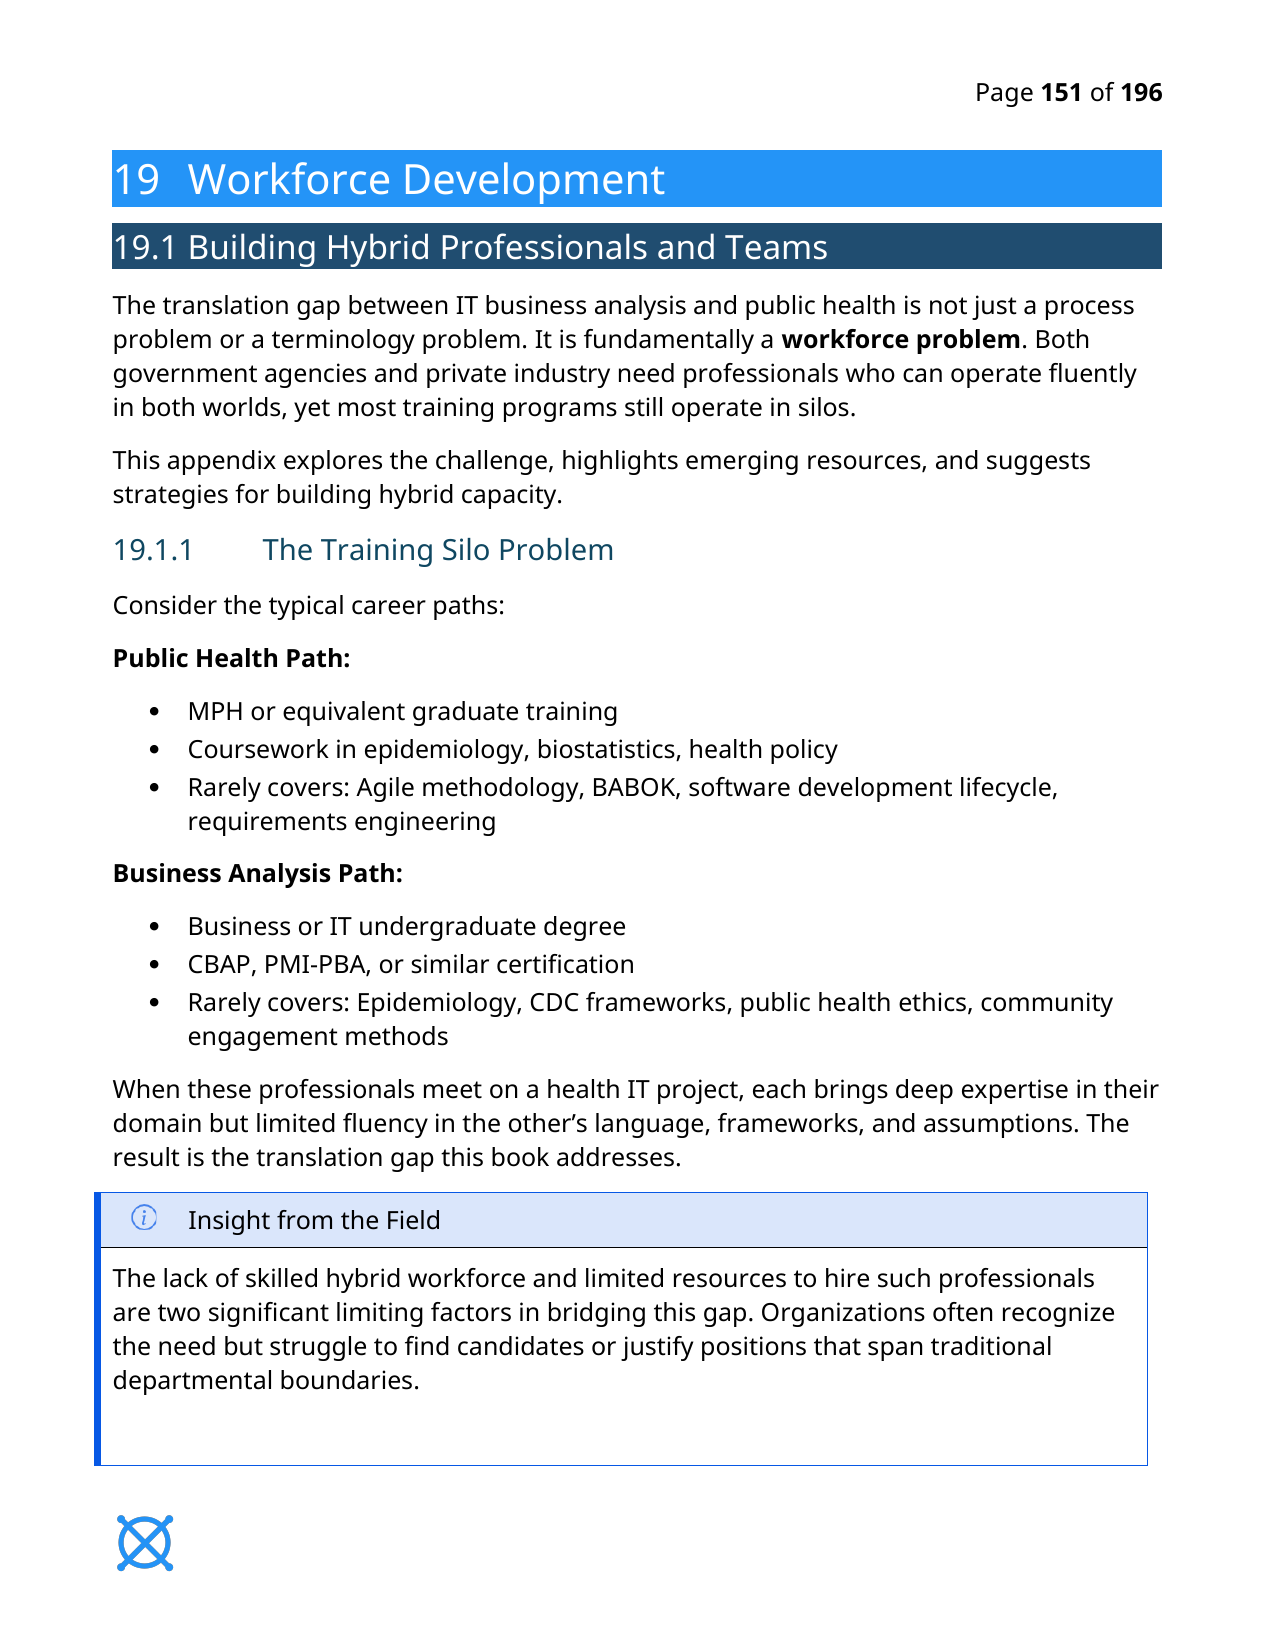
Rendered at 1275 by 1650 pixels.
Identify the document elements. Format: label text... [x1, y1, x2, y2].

list Rarely covers: Agile methodology, BABOK, software development lifecycle, requirements engineering [150, 769, 1162, 837]
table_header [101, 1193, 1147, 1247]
list Coursework in epidemiology, biostatistics, health policy [150, 731, 1162, 765]
list MPH or equivalent graduate training [150, 693, 1162, 728]
text Business Analysis Path: [112, 856, 1162, 890]
subtitle Workforce Development [112, 150, 1162, 207]
list Rarely covers: Epidemiology, CDC frameworks, public health ethics, community engagement methods [150, 984, 1162, 1053]
text The translation gap between IT business analysis and public health is not just a process problem or a terminology problem. It is fundamentally a workforce problem. Both government agencies and private industry need professionals who can operate fluently in both worlds, yet most training programs still operate in silos. [112, 288, 1162, 424]
picture [112, 1511, 177, 1575]
text When these professionals meet on a health IT project, each brings deep expertise in their domain but limited fluency in the other’s language, frameworks, and assumptions. The result is the translation gap this book addresses. [112, 1071, 1162, 1173]
subtitle Building Hybrid Professionals and Teams [112, 223, 1162, 269]
subtitle The Training Silo Problem [112, 529, 1162, 569]
list Business or IT undergraduate degree [150, 909, 1162, 943]
list CBAP, PMI-PBA, or similar certification [150, 947, 1162, 981]
text This appendix explores the challenge, highlights emerging resources, and suggests strategies for building hybrid capacity. [112, 443, 1162, 511]
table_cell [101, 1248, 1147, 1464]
picture [131, 1204, 157, 1230]
text Public Health Path: [112, 641, 1162, 675]
text Consider the typical career paths: [112, 588, 1162, 622]
